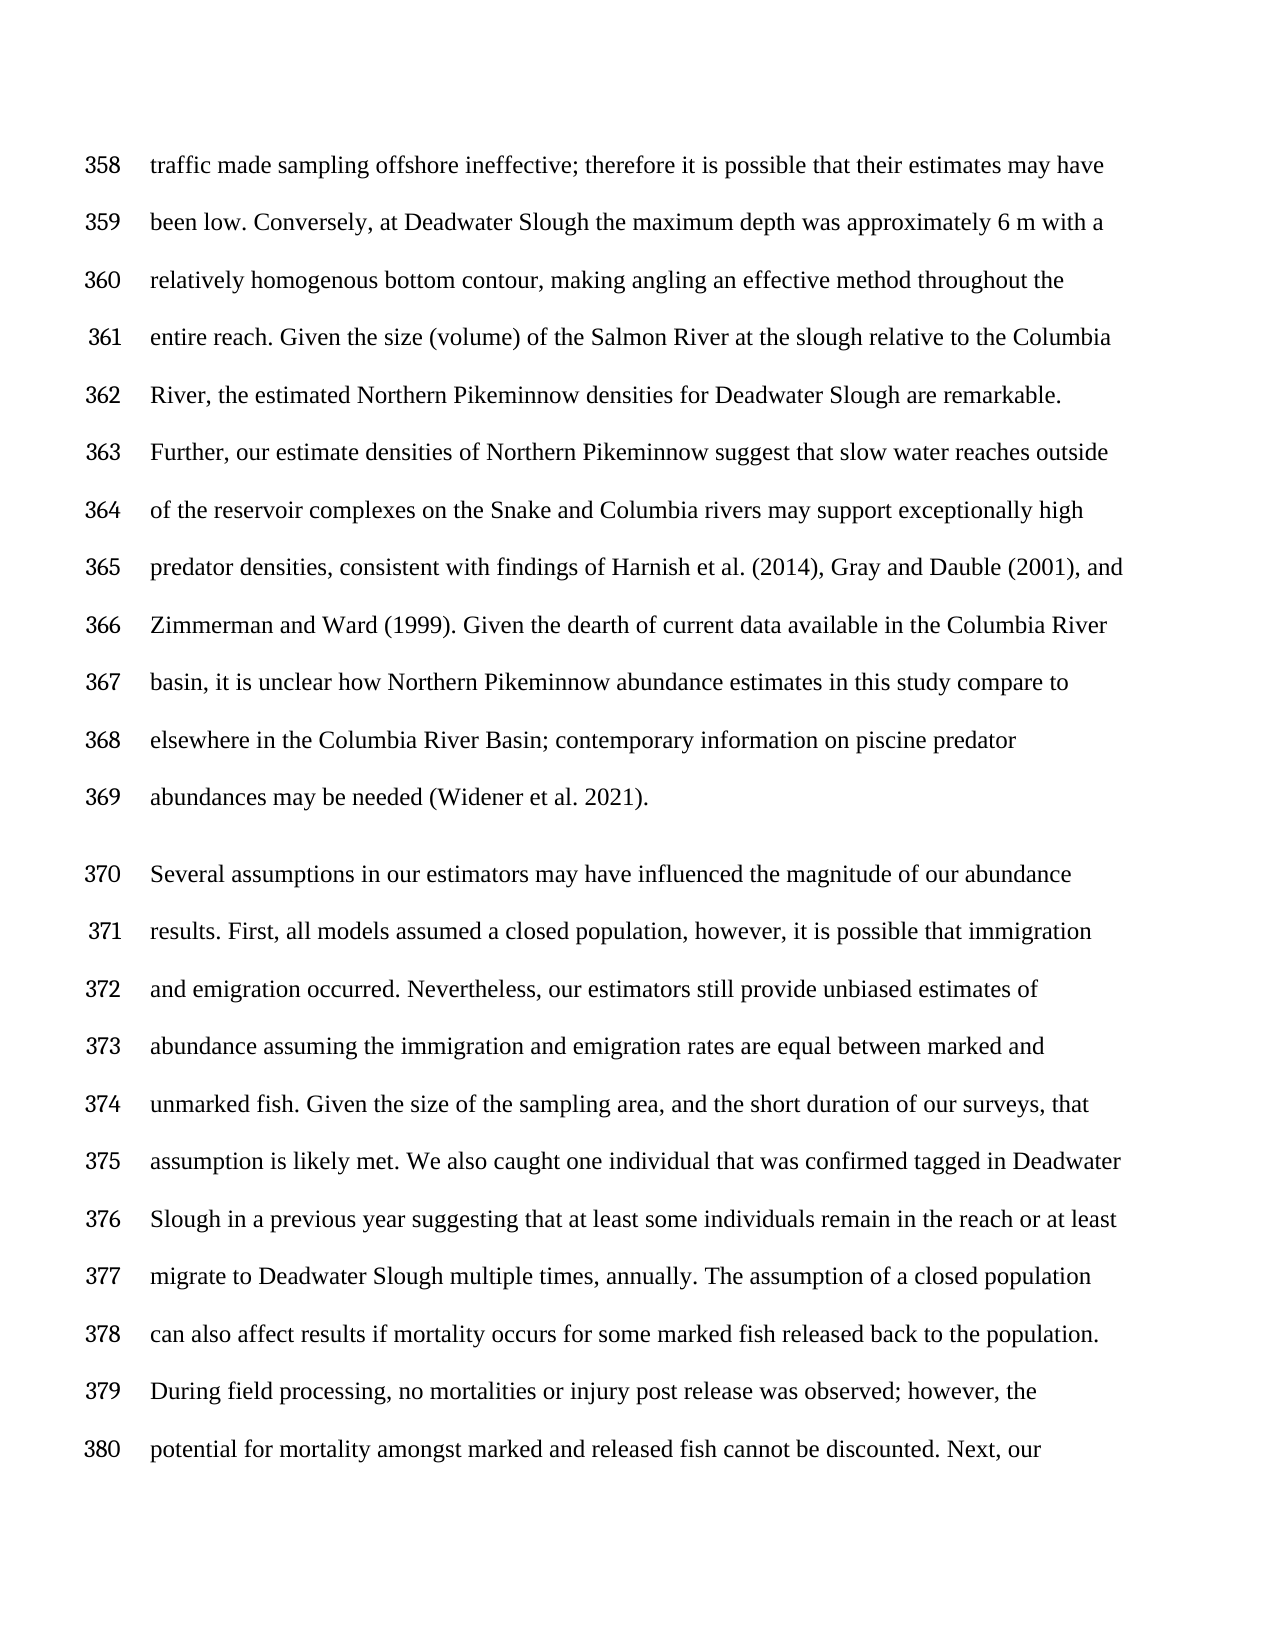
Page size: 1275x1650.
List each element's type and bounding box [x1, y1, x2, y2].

text [150, 150, 1125, 811]
text [150, 859, 1125, 1462]
